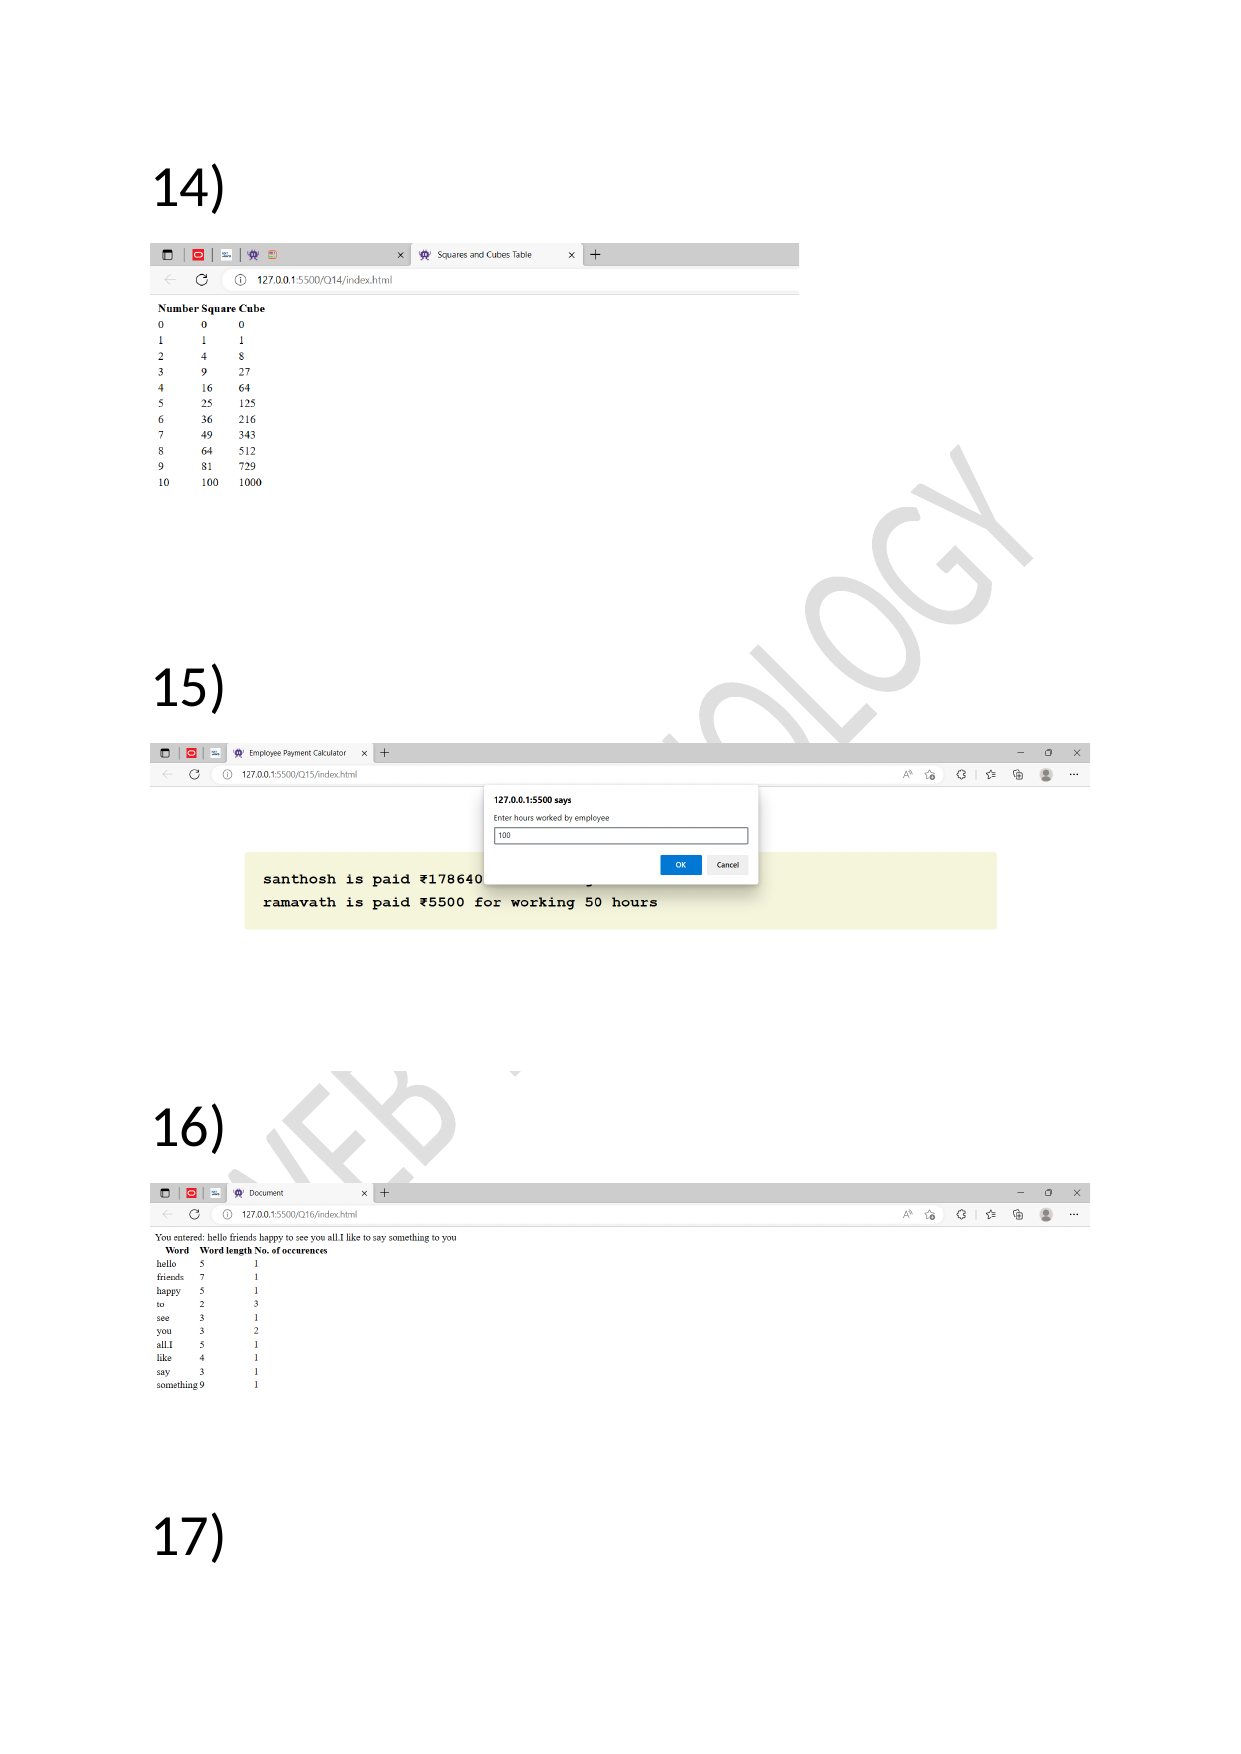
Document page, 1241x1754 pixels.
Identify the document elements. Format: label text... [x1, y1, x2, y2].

picture [150, 243, 800, 632]
text 14) [150, 150, 1090, 221]
text 15) [150, 650, 1090, 721]
text 16) [150, 1090, 1090, 1161]
text 17) [150, 1498, 1090, 1570]
picture [150, 743, 1091, 1071]
picture [150, 1183, 1091, 1480]
